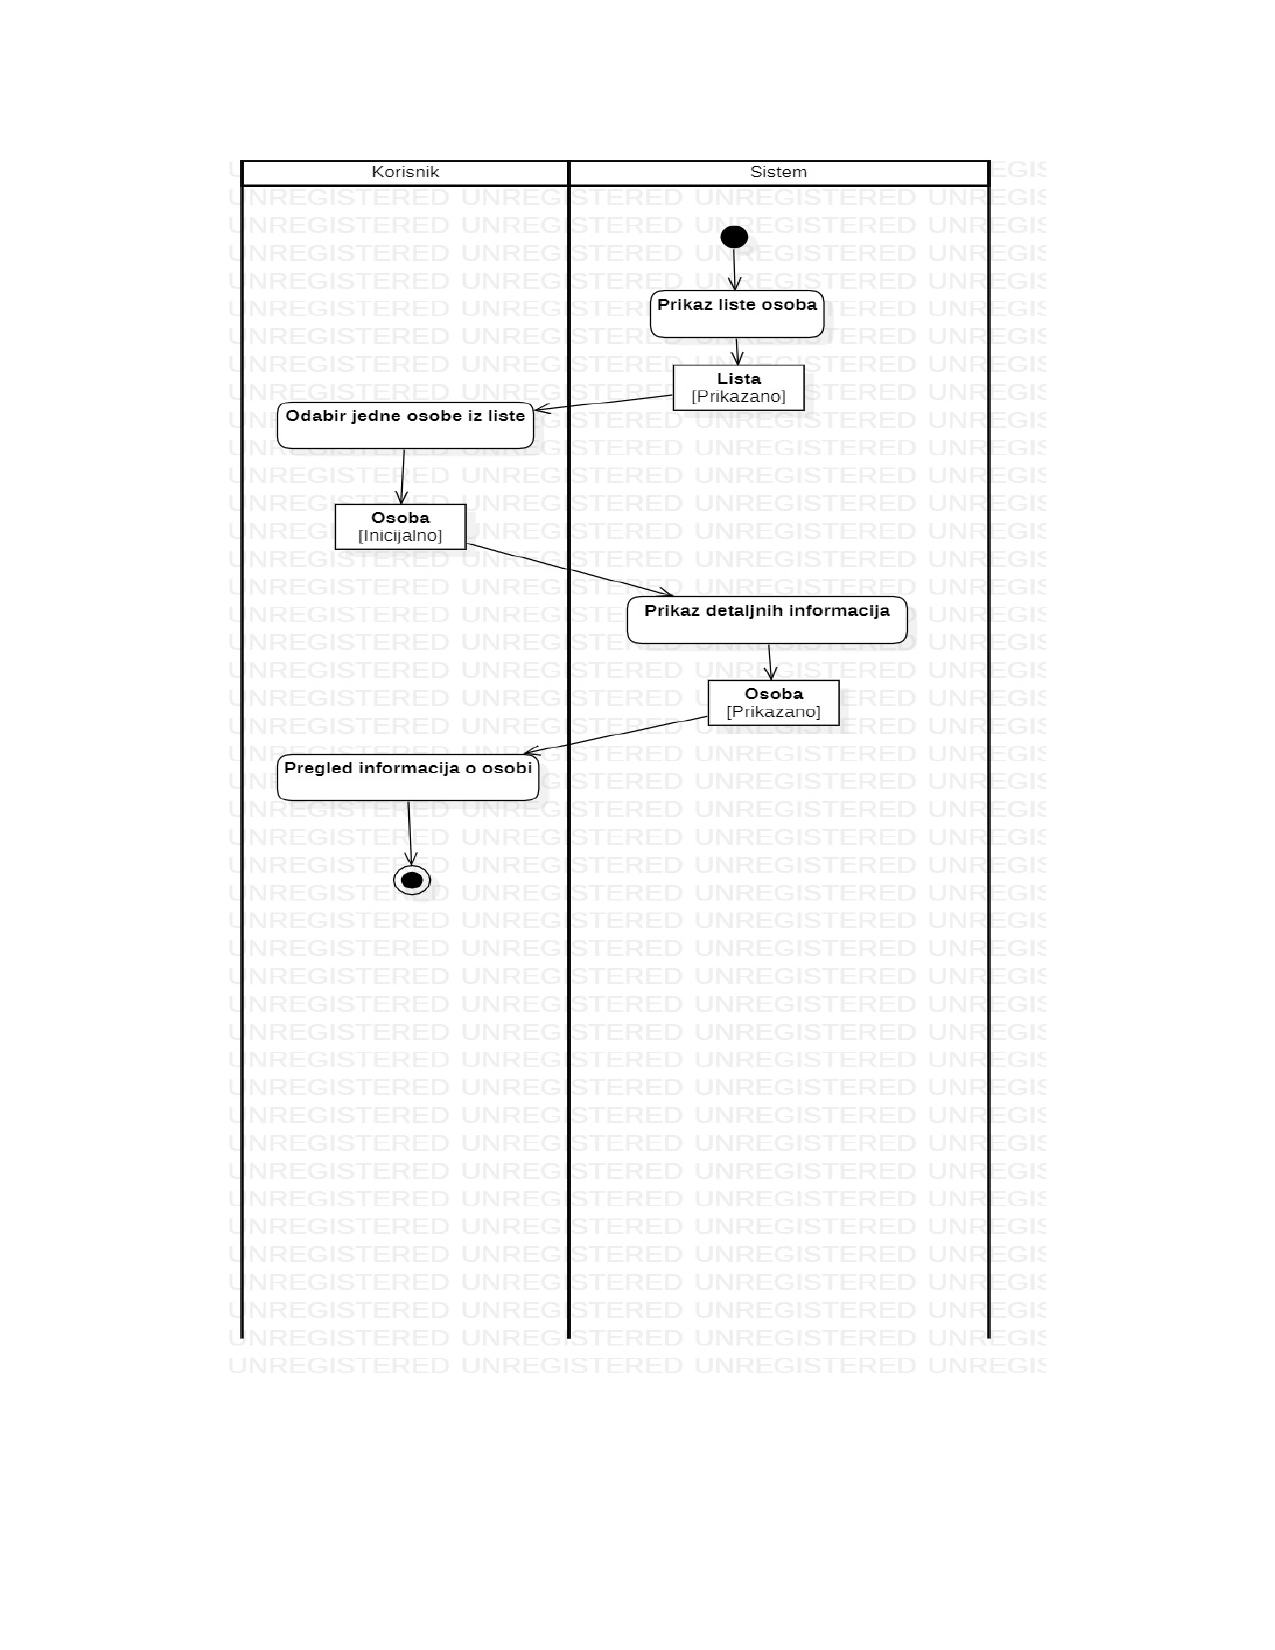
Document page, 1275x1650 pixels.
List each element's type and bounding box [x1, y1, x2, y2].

picture [228, 150, 1047, 1384]
